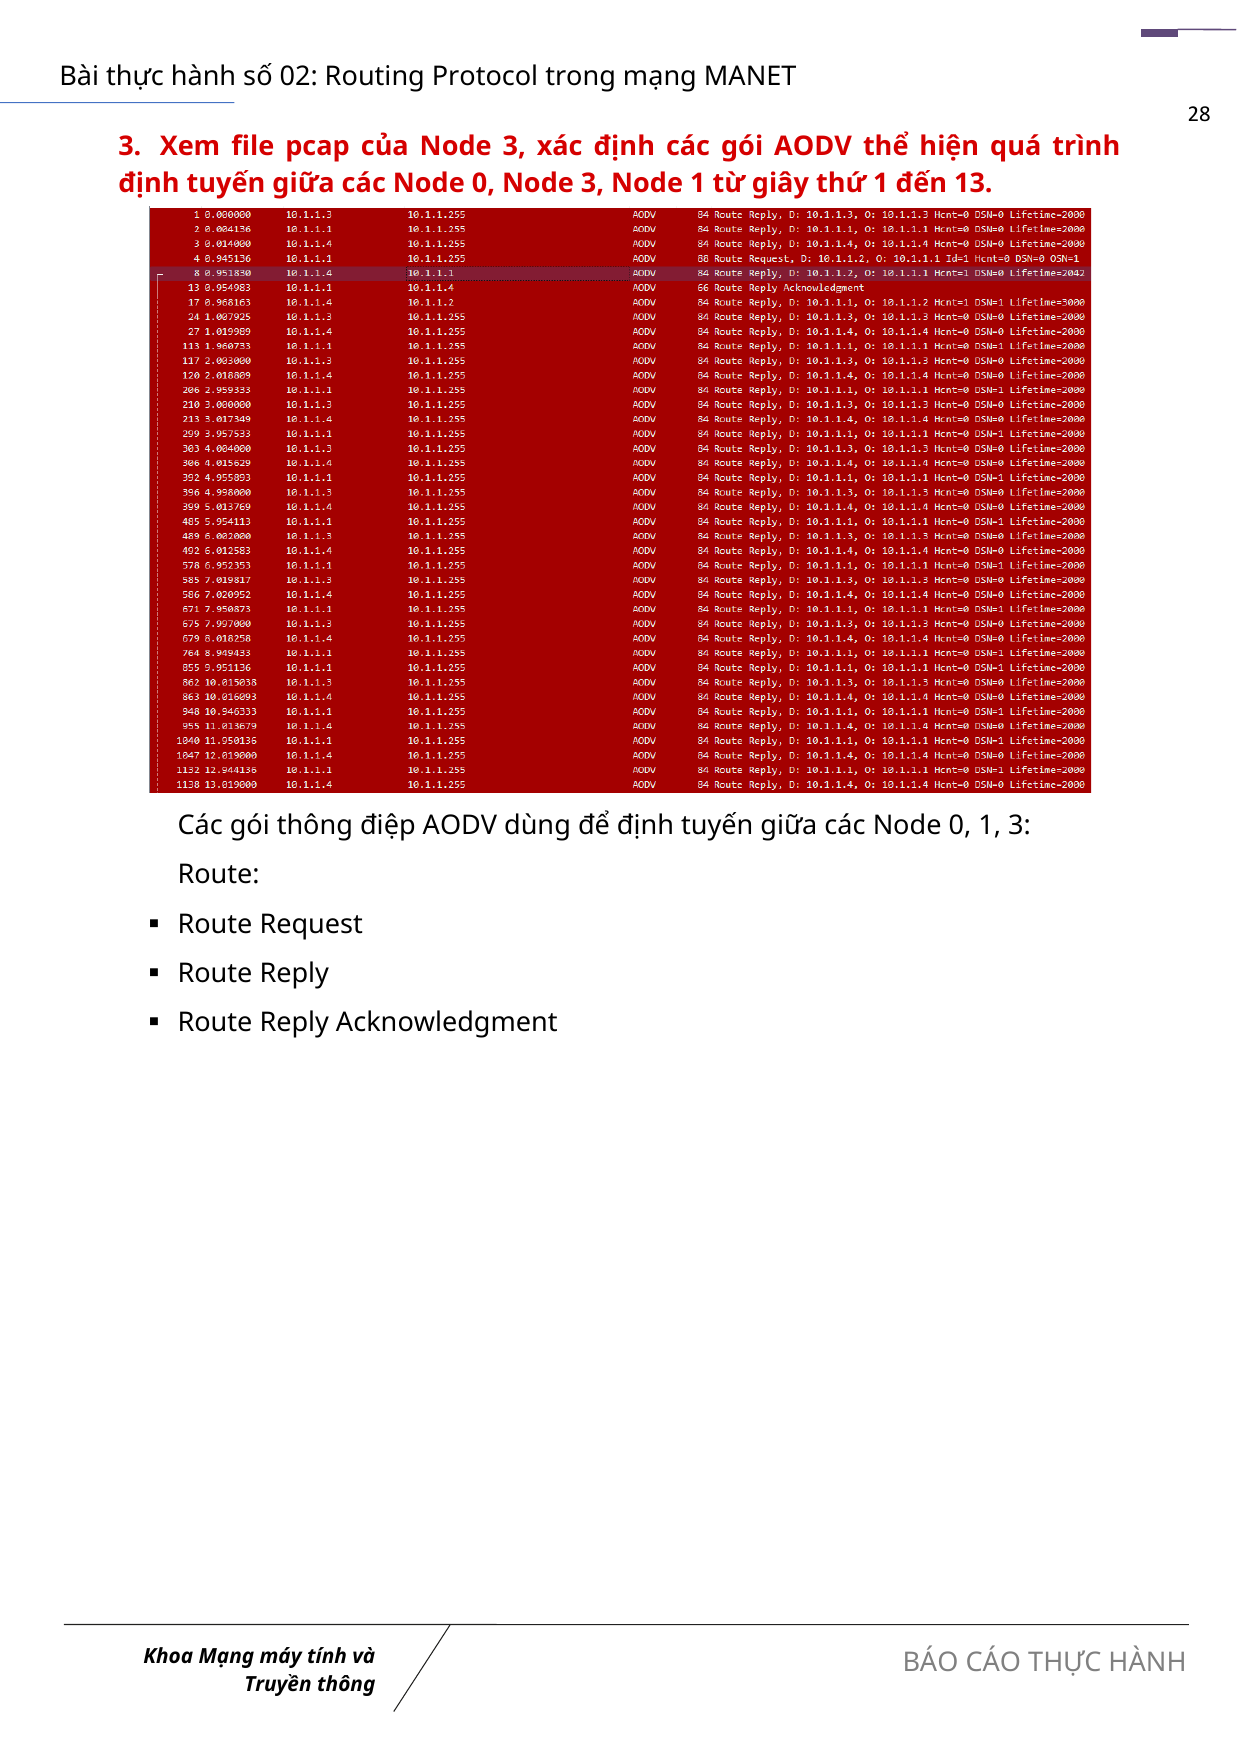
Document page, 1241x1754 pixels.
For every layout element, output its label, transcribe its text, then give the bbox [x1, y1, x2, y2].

text Các gói thông điệp AODV dùng để định tuyến giữa các Node 0, 1, 3: [118, 805, 1122, 842]
subtitle Xem file pcap của Node 3, xác định các gói AODV thể hiện quá trình định tuyến giữa các Node 0, Node 3, Node 1 từ giây thứ 1 đến 13. [118, 126, 1122, 200]
list Route Reply [148, 953, 1122, 990]
text Route: [118, 855, 1122, 892]
picture [149, 206, 1092, 793]
list Route Request [148, 904, 1122, 941]
list Route Reply Acknowledgment [148, 1003, 1122, 1040]
